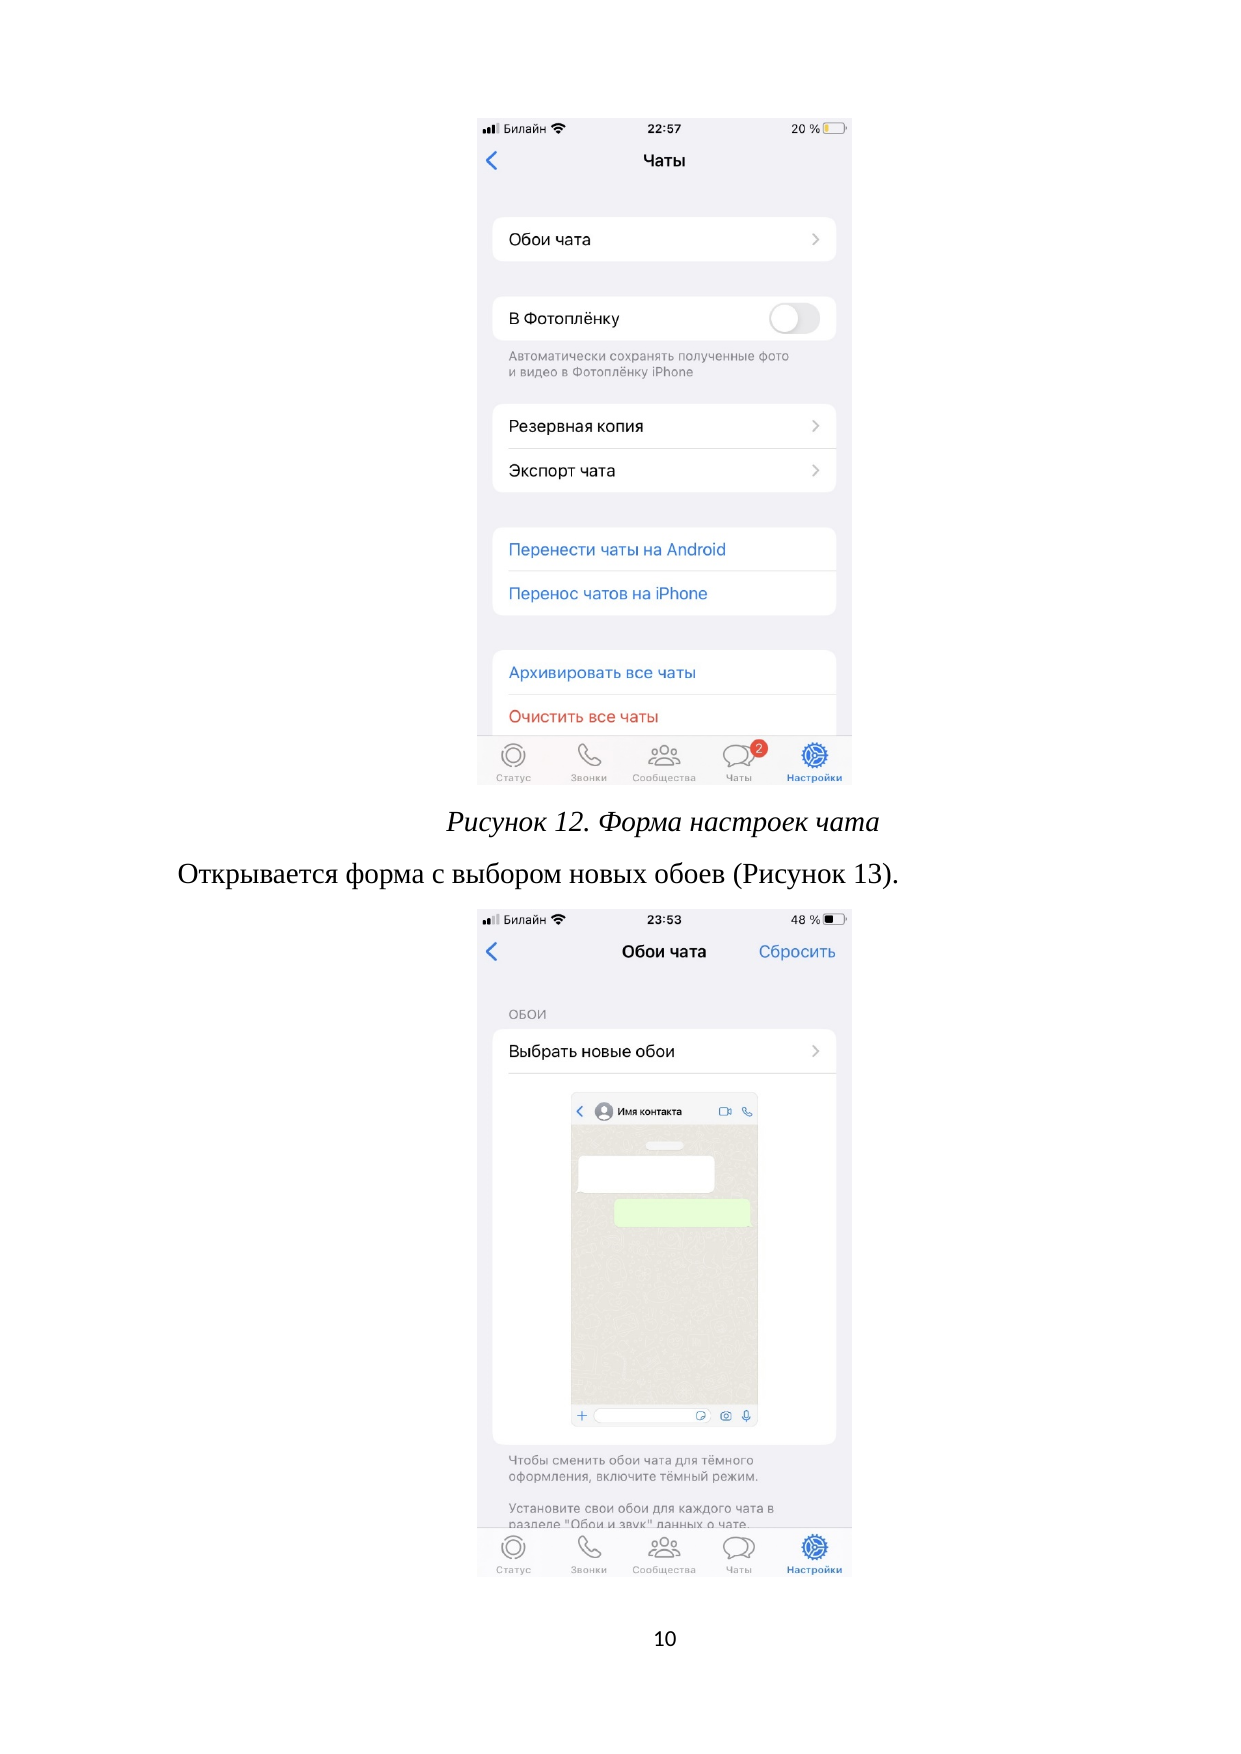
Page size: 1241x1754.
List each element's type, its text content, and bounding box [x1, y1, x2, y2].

text Открывается форма с выбором новых обоев (Рисунок 13). [177, 857, 1152, 890]
picture [477, 118, 852, 785]
picture [477, 909, 852, 1577]
text Рисунок 12. Форма настроек чата [177, 804, 1152, 837]
